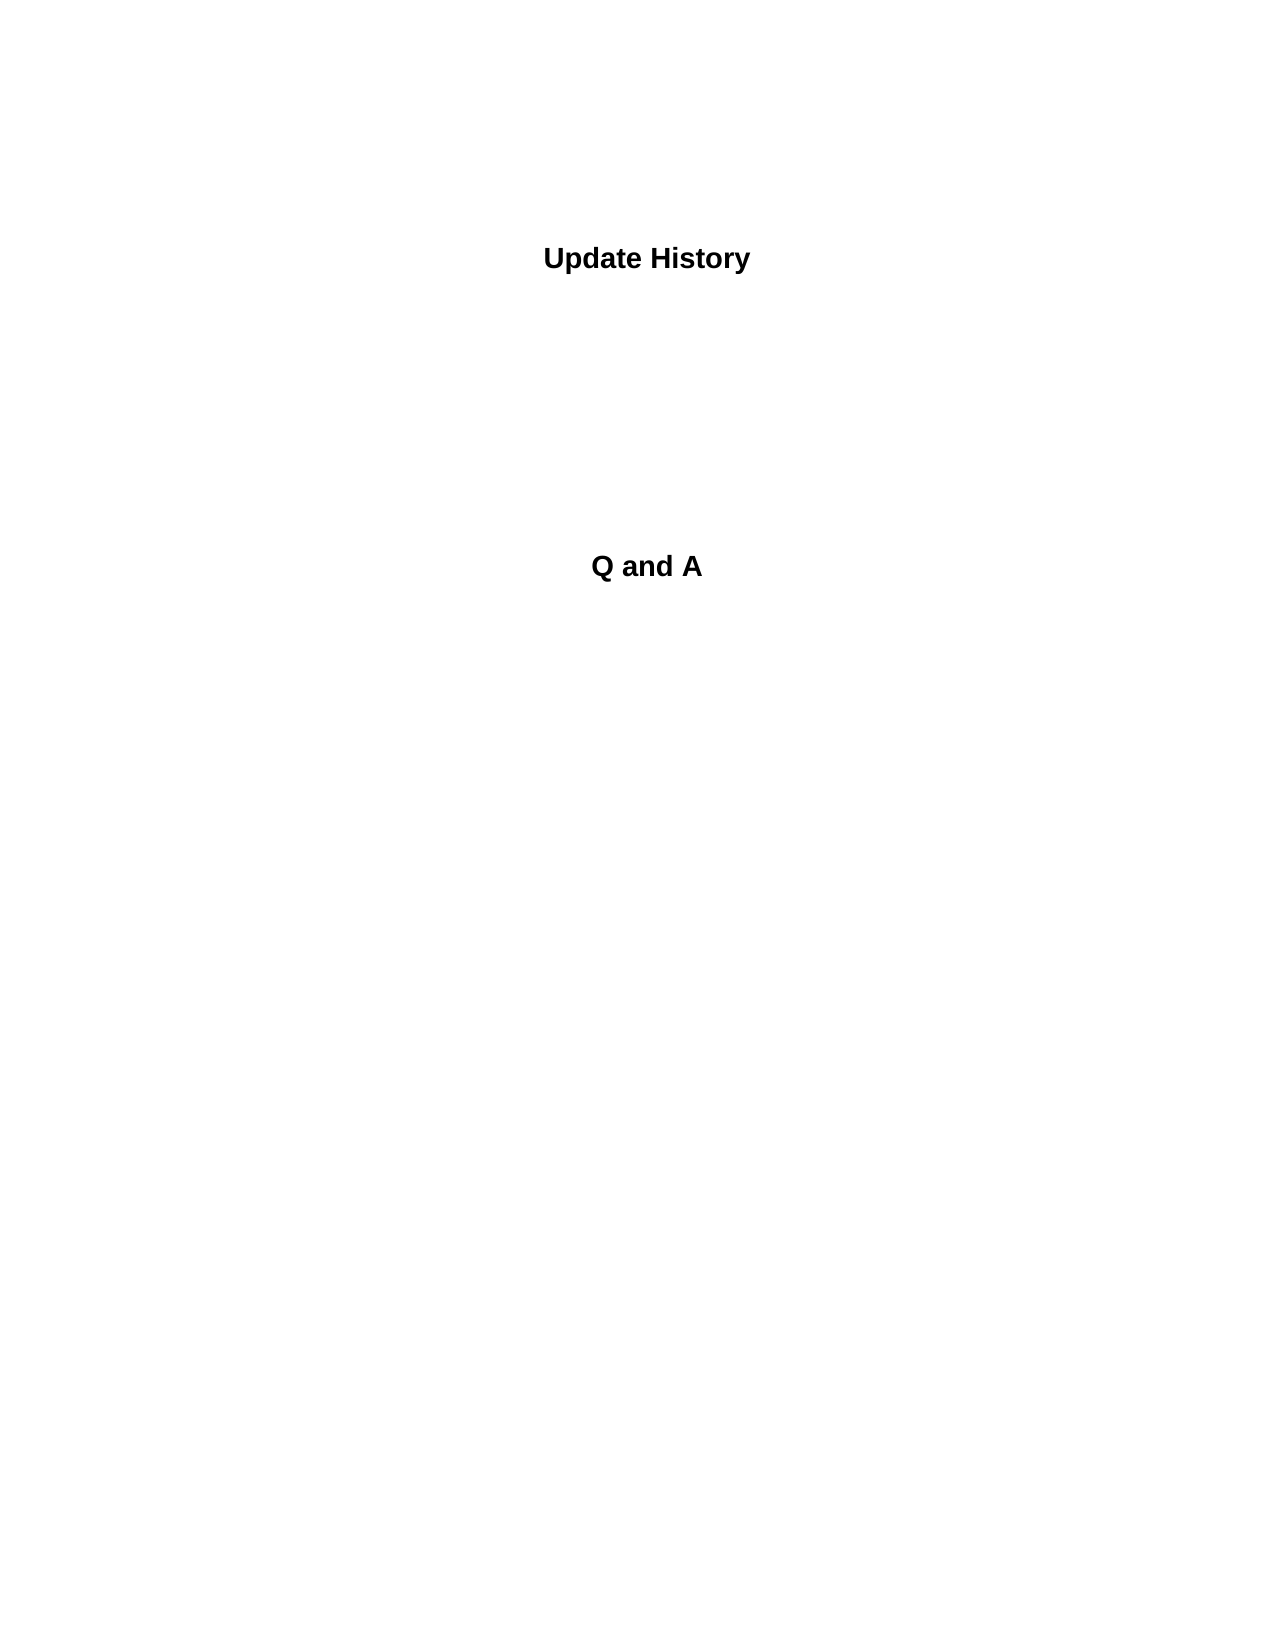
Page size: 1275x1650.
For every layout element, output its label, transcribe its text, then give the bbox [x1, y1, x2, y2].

subtitle Q and A [94, 549, 1125, 583]
subtitle Update History [94, 241, 1125, 274]
